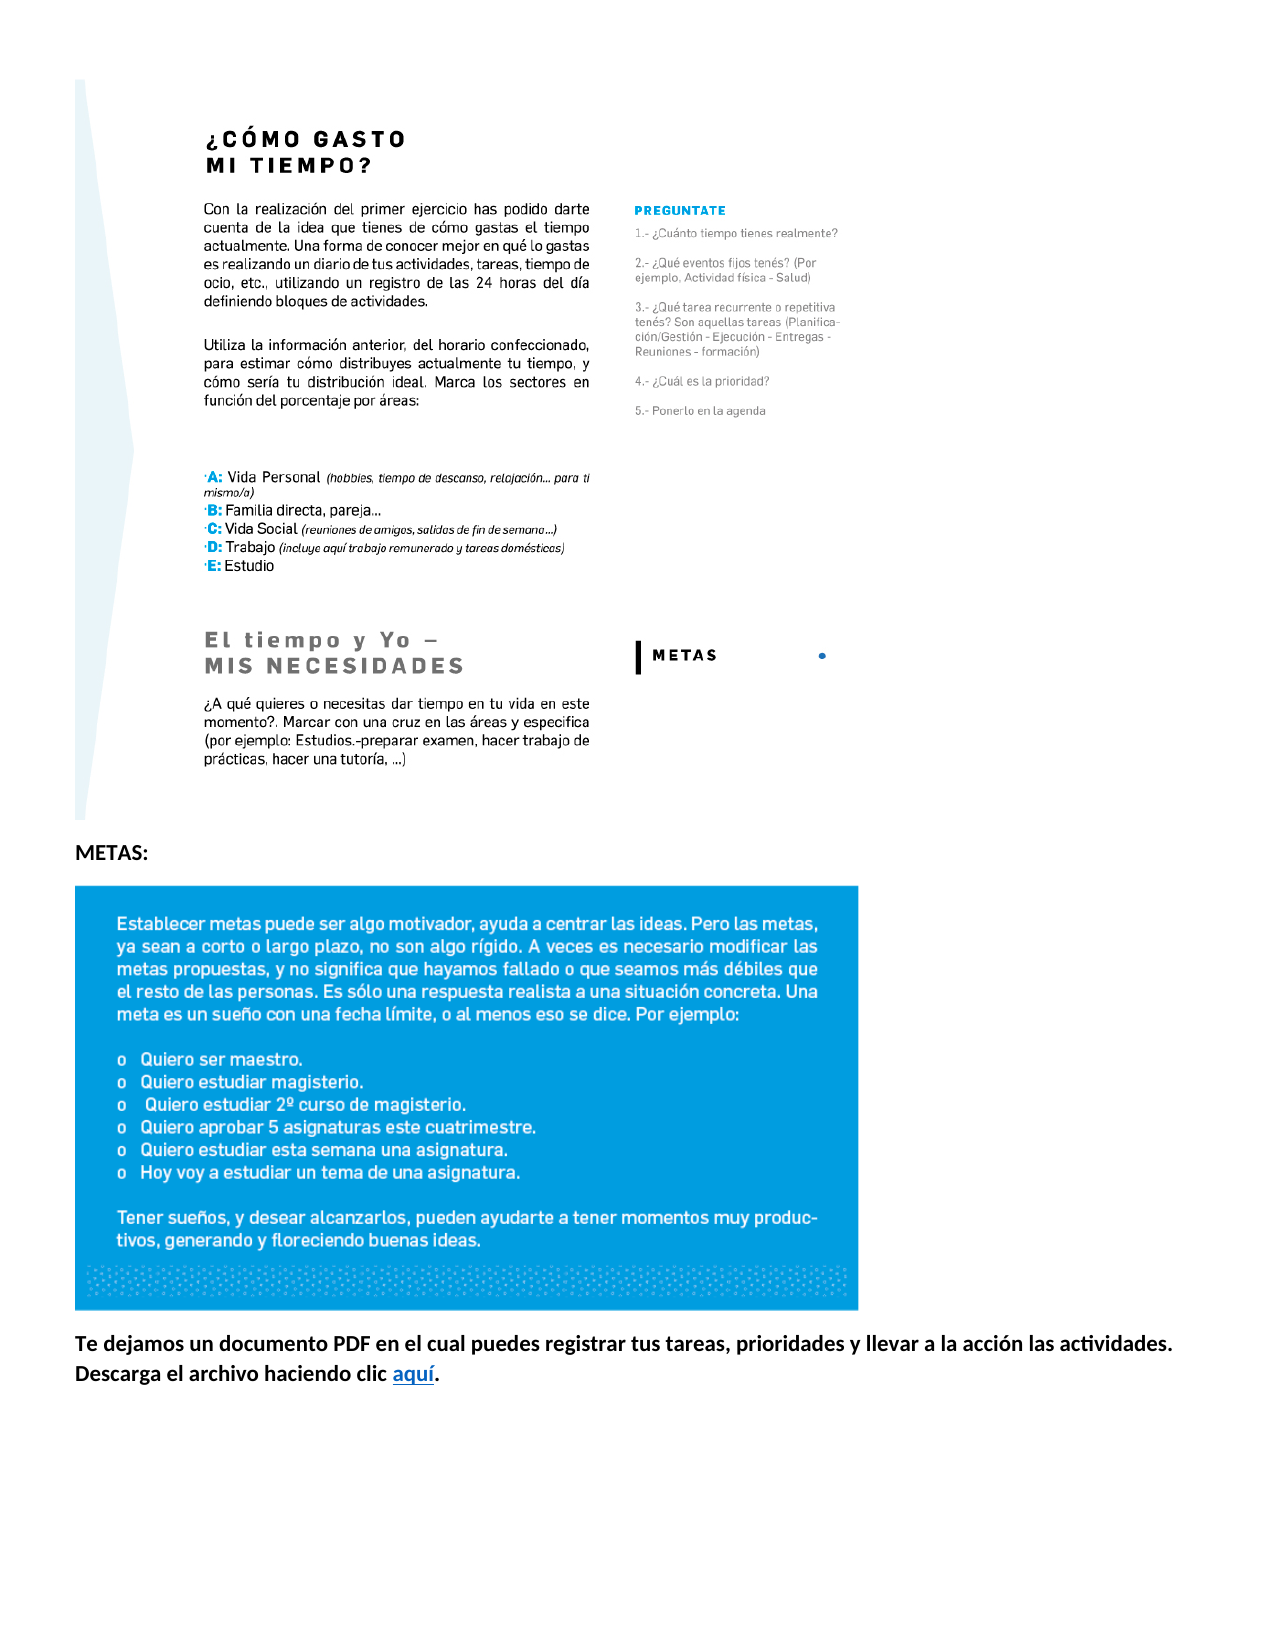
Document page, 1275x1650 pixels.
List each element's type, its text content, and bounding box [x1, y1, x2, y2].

picture [531, 966, 538, 975]
picture [311, 1214, 318, 1223]
picture [267, 1054, 280, 1065]
picture [321, 1211, 325, 1223]
picture [533, 920, 540, 930]
picture [439, 1166, 449, 1178]
picture [787, 985, 796, 997]
picture [185, 966, 190, 975]
picture [301, 966, 308, 973]
picture [623, 1214, 646, 1223]
picture [271, 1216, 277, 1223]
picture [803, 1214, 810, 1223]
picture [417, 1009, 422, 1020]
picture [510, 917, 517, 930]
picture [164, 986, 169, 997]
picture [397, 1008, 414, 1020]
picture [154, 1124, 161, 1133]
picture [581, 1214, 588, 1223]
picture [685, 1011, 708, 1020]
picture [751, 940, 755, 952]
picture [390, 920, 403, 930]
picture [203, 940, 235, 952]
picture [480, 921, 487, 930]
picture [118, 1169, 125, 1178]
picture [169, 1211, 206, 1223]
picture [224, 1234, 241, 1246]
picture [348, 1169, 362, 1178]
picture [200, 1146, 207, 1156]
picture [143, 1008, 158, 1020]
picture [453, 966, 461, 975]
picture [517, 988, 524, 997]
picture [675, 920, 681, 930]
picture [237, 943, 244, 952]
picture [213, 1011, 220, 1020]
picture [574, 1211, 579, 1223]
picture [253, 943, 259, 952]
picture [283, 1056, 288, 1065]
picture [343, 1008, 380, 1020]
picture [248, 966, 255, 975]
picture [259, 988, 264, 997]
picture [129, 1237, 136, 1246]
picture [427, 1214, 434, 1223]
picture [715, 1214, 749, 1228]
picture [258, 1124, 264, 1133]
picture [186, 1124, 193, 1133]
picture [737, 940, 744, 952]
picture [571, 1011, 577, 1020]
picture [298, 1146, 306, 1156]
picture [659, 1011, 664, 1020]
picture [233, 1008, 250, 1020]
picture [166, 1237, 174, 1249]
picture [478, 1147, 485, 1156]
picture [373, 1124, 380, 1133]
picture [118, 1124, 125, 1133]
picture [527, 988, 534, 997]
picture [510, 962, 523, 975]
picture [187, 943, 194, 952]
picture [401, 1101, 408, 1114]
picture [482, 1166, 487, 1178]
picture [245, 1237, 252, 1246]
picture [177, 1237, 212, 1246]
picture [210, 1169, 218, 1178]
picture [423, 988, 428, 997]
picture [210, 1056, 217, 1065]
picture [645, 917, 652, 930]
picture [661, 966, 668, 975]
picture [329, 966, 347, 978]
picture [489, 1169, 496, 1178]
picture [765, 966, 782, 975]
picture [482, 1214, 488, 1223]
picture [280, 1214, 288, 1223]
picture [332, 1146, 354, 1156]
picture [257, 1056, 264, 1065]
picture [338, 1122, 352, 1133]
picture [773, 1211, 790, 1223]
picture [680, 986, 698, 997]
picture [156, 988, 162, 997]
picture [175, 966, 182, 978]
picture [299, 1079, 306, 1091]
picture [329, 1169, 336, 1178]
picture [373, 988, 381, 997]
picture [215, 988, 222, 997]
picture [339, 1079, 347, 1088]
picture [118, 1079, 125, 1088]
picture [336, 1008, 340, 1020]
picture [510, 988, 515, 997]
picture [503, 962, 508, 975]
picture [501, 1124, 508, 1133]
picture [159, 1101, 166, 1110]
picture [417, 1214, 424, 1227]
picture [501, 1211, 528, 1223]
picture [425, 962, 435, 975]
picture [609, 1011, 629, 1020]
picture [322, 1076, 327, 1088]
picture [198, 1011, 206, 1020]
picture [138, 918, 152, 930]
picture [684, 1211, 689, 1223]
picture [711, 1008, 724, 1023]
picture [267, 1011, 294, 1020]
picture [382, 1147, 389, 1156]
picture [284, 1237, 300, 1246]
picture [209, 1216, 215, 1223]
picture [165, 1146, 183, 1156]
picture [134, 966, 141, 975]
picture [600, 943, 617, 952]
picture [500, 940, 506, 952]
picture [424, 1011, 431, 1020]
picture [316, 962, 326, 975]
picture [165, 1079, 183, 1088]
picture [200, 1079, 207, 1088]
picture [751, 988, 759, 997]
picture [351, 1098, 358, 1110]
picture [272, 1234, 282, 1246]
picture [473, 1169, 479, 1178]
picture [247, 1143, 266, 1156]
picture [459, 1237, 466, 1246]
picture [365, 966, 372, 975]
picture [388, 988, 395, 997]
picture [637, 1007, 646, 1020]
picture [782, 943, 787, 952]
picture [447, 943, 465, 956]
picture [520, 920, 527, 930]
picture [272, 1166, 291, 1178]
picture [210, 1146, 216, 1156]
picture [500, 1169, 505, 1178]
picture [639, 986, 644, 997]
picture [283, 943, 289, 952]
picture [626, 985, 636, 997]
picture [327, 1101, 344, 1110]
picture [142, 1120, 151, 1133]
picture [464, 966, 472, 975]
picture [351, 1079, 358, 1088]
picture [329, 1079, 336, 1088]
picture [421, 1237, 427, 1246]
picture [118, 1056, 125, 1065]
picture [683, 940, 703, 952]
picture [601, 921, 606, 929]
picture [226, 988, 232, 997]
picture [239, 988, 246, 1001]
picture [154, 1056, 161, 1065]
picture [795, 940, 817, 952]
picture [645, 966, 658, 975]
picture [477, 1011, 530, 1020]
picture [187, 1169, 194, 1178]
picture [711, 966, 717, 975]
picture [656, 988, 663, 997]
picture [127, 1214, 134, 1223]
picture [429, 1169, 435, 1178]
picture [403, 1146, 409, 1156]
picture [439, 1234, 457, 1246]
picture [150, 966, 167, 975]
picture [581, 966, 609, 978]
picture [766, 1214, 771, 1223]
picture [154, 1169, 161, 1178]
picture [177, 1169, 185, 1178]
picture [154, 1079, 161, 1088]
picture [284, 1124, 301, 1133]
picture [702, 1214, 708, 1223]
picture [332, 943, 348, 952]
text METAS: [75, 838, 1200, 867]
picture [447, 1211, 475, 1223]
picture [266, 920, 294, 933]
picture [307, 921, 314, 930]
picture [366, 920, 373, 933]
picture [456, 920, 471, 930]
picture [231, 1056, 254, 1065]
picture [788, 918, 812, 930]
picture [236, 1214, 243, 1228]
picture [118, 966, 131, 975]
picture [635, 966, 642, 975]
picture [302, 1237, 323, 1246]
picture [694, 964, 708, 975]
picture [426, 1124, 443, 1133]
picture [224, 1169, 232, 1178]
picture [357, 984, 365, 997]
picture [391, 1101, 398, 1110]
picture [369, 1166, 387, 1178]
picture [357, 1146, 365, 1155]
picture [148, 1237, 154, 1246]
text Te dejamos un documento PDF en el cual puedes registrar tus tareas, prioridades y llevar a la acción las actividades. Descarga el archivo haciendo clic aquí. [75, 1329, 1200, 1387]
picture [601, 1214, 608, 1223]
picture [473, 941, 482, 952]
picture [720, 943, 734, 952]
picture [236, 1076, 244, 1088]
picture [810, 966, 817, 975]
picture [800, 988, 817, 997]
picture [535, 1211, 544, 1223]
picture [301, 943, 308, 952]
picture [351, 920, 358, 930]
picture [300, 1214, 305, 1223]
picture [186, 1146, 193, 1156]
picture [576, 988, 584, 997]
picture [800, 966, 807, 975]
picture [247, 1075, 266, 1088]
picture [169, 1098, 180, 1110]
picture [302, 1011, 309, 1020]
picture [235, 1169, 241, 1178]
picture [761, 986, 775, 997]
picture [537, 1011, 563, 1020]
picture [143, 943, 179, 952]
picture [312, 1011, 329, 1020]
picture [491, 1124, 497, 1133]
picture [117, 1211, 127, 1223]
picture [118, 917, 126, 930]
picture [475, 1124, 487, 1133]
picture [601, 988, 619, 997]
picture [236, 917, 250, 930]
picture [431, 943, 439, 952]
picture [118, 985, 130, 997]
picture [490, 921, 497, 934]
picture [201, 1056, 207, 1065]
picture [138, 1237, 145, 1246]
picture [142, 1143, 151, 1156]
picture [273, 1079, 285, 1088]
picture [355, 1124, 361, 1133]
picture [320, 920, 344, 930]
picture [368, 1146, 374, 1156]
picture [435, 966, 442, 975]
picture [210, 1076, 233, 1088]
picture [117, 943, 125, 957]
picture [646, 988, 653, 997]
picture [228, 1124, 235, 1133]
picture [452, 1169, 459, 1182]
picture [270, 1120, 277, 1133]
picture [134, 1011, 141, 1020]
picture [118, 1146, 125, 1156]
picture [224, 1098, 248, 1110]
picture [438, 1214, 444, 1223]
picture [671, 966, 678, 973]
picture [491, 1214, 498, 1228]
picture [130, 920, 136, 930]
picture [258, 966, 265, 973]
picture [322, 1166, 327, 1178]
picture [746, 963, 752, 975]
picture [314, 1079, 320, 1088]
picture [473, 966, 487, 975]
picture [213, 1237, 221, 1246]
picture [351, 943, 359, 952]
picture [411, 1237, 417, 1246]
picture [273, 943, 280, 952]
picture [306, 990, 312, 997]
picture [142, 1166, 151, 1178]
picture [725, 962, 732, 975]
picture [166, 917, 197, 930]
picture [655, 920, 672, 930]
picture [138, 988, 143, 997]
picture [394, 1169, 422, 1178]
picture [154, 1147, 161, 1156]
picture [211, 920, 224, 930]
picture [693, 917, 702, 929]
picture [490, 966, 496, 975]
picture [398, 988, 415, 997]
picture [266, 988, 302, 997]
picture [400, 966, 417, 975]
picture [461, 1144, 475, 1156]
picture [349, 988, 355, 997]
picture [462, 1169, 470, 1178]
picture [387, 1124, 394, 1133]
picture [488, 986, 502, 997]
picture [529, 940, 539, 952]
picture [196, 1169, 204, 1183]
picture [219, 1143, 233, 1156]
picture [397, 1121, 410, 1133]
picture [249, 988, 256, 997]
picture [227, 920, 235, 930]
picture [546, 1214, 553, 1223]
picture [204, 1101, 221, 1110]
picture [649, 1214, 682, 1223]
picture [705, 988, 749, 997]
picture [670, 1011, 678, 1020]
picture [376, 1211, 405, 1223]
picture [351, 964, 358, 975]
picture [374, 966, 381, 975]
picture [423, 917, 433, 930]
picture [576, 918, 588, 930]
picture [793, 1214, 800, 1223]
picture [254, 920, 260, 930]
picture [127, 943, 134, 952]
picture [764, 920, 776, 930]
picture [485, 943, 492, 956]
picture [469, 1237, 479, 1246]
picture [316, 943, 324, 956]
picture [165, 1011, 182, 1020]
picture [118, 1101, 125, 1110]
picture [547, 920, 574, 930]
picture [735, 917, 757, 930]
picture [416, 1099, 429, 1110]
picture [170, 988, 178, 997]
picture [156, 917, 162, 930]
picture [250, 1211, 268, 1223]
picture [445, 1011, 450, 1020]
picture [441, 1146, 448, 1159]
picture [756, 1214, 763, 1227]
picture [200, 921, 205, 929]
picture [537, 985, 544, 997]
picture [251, 1101, 270, 1110]
picture [726, 1011, 734, 1020]
picture [273, 1146, 289, 1156]
picture [200, 1124, 225, 1136]
picture [552, 966, 558, 975]
picture [164, 1169, 171, 1181]
picture [147, 1098, 156, 1110]
picture [704, 920, 729, 930]
picture [291, 1144, 296, 1156]
picture [541, 962, 548, 975]
picture [300, 1101, 317, 1110]
picture [444, 966, 452, 979]
picture [446, 1124, 453, 1133]
picture [523, 1124, 531, 1133]
picture [500, 921, 506, 930]
picture [290, 1214, 297, 1223]
picture [547, 943, 592, 952]
picture [276, 966, 284, 978]
picture [291, 966, 298, 975]
picture [430, 988, 486, 1001]
picture [244, 1166, 268, 1178]
picture [291, 943, 298, 956]
picture [488, 1146, 502, 1156]
picture [377, 921, 383, 930]
picture [186, 1079, 193, 1086]
picture [288, 1098, 293, 1106]
picture [312, 1146, 329, 1156]
picture [165, 1121, 184, 1133]
picture [145, 988, 152, 997]
picture [142, 1053, 151, 1065]
picture [327, 1214, 343, 1223]
picture [370, 1234, 378, 1246]
picture [361, 1101, 368, 1110]
picture [297, 917, 303, 930]
picture [118, 1011, 131, 1020]
picture [185, 985, 203, 997]
picture [649, 1011, 655, 1020]
picture [381, 1237, 408, 1246]
picture [277, 1098, 284, 1105]
picture [790, 966, 796, 978]
picture [165, 1053, 184, 1065]
picture [362, 1124, 370, 1133]
picture [289, 1079, 296, 1088]
picture [220, 1056, 225, 1065]
picture [417, 1146, 424, 1156]
picture [580, 1011, 587, 1020]
picture [416, 943, 423, 952]
picture [304, 1124, 336, 1136]
picture [566, 966, 573, 973]
picture [223, 1011, 230, 1020]
picture [591, 988, 598, 997]
picture [432, 1101, 446, 1110]
picture [397, 943, 413, 952]
picture [188, 1011, 195, 1020]
picture [158, 1214, 163, 1223]
picture [75, 75, 989, 820]
picture [406, 920, 413, 930]
picture [762, 943, 769, 952]
picture [346, 1214, 362, 1223]
picture [320, 1101, 325, 1110]
picture [325, 985, 342, 997]
picture [290, 1056, 298, 1065]
picture [667, 988, 673, 997]
picture [612, 918, 634, 930]
picture [376, 1101, 388, 1110]
picture [389, 966, 397, 978]
picture [415, 918, 420, 930]
picture [451, 1146, 458, 1156]
picture [142, 1075, 151, 1088]
picture [258, 1237, 266, 1249]
picture [457, 1008, 470, 1020]
picture [453, 1101, 460, 1110]
picture [219, 1214, 225, 1223]
picture [779, 921, 786, 930]
picture [308, 1169, 315, 1178]
picture [186, 1056, 193, 1065]
picture [192, 964, 246, 978]
picture [591, 1214, 596, 1223]
picture [371, 943, 388, 952]
picture [148, 1214, 154, 1223]
picture [556, 985, 570, 997]
picture [691, 1214, 698, 1223]
picture [611, 1214, 616, 1223]
picture [191, 1101, 197, 1110]
picture [507, 1169, 514, 1178]
picture [143, 963, 148, 975]
picture [456, 1121, 471, 1133]
picture [137, 1214, 144, 1223]
picture [735, 966, 742, 975]
picture [183, 1101, 188, 1110]
picture [236, 1144, 244, 1156]
picture [435, 917, 453, 930]
picture [326, 1234, 363, 1246]
picture [772, 943, 778, 952]
picture [616, 966, 633, 975]
picture [117, 1234, 126, 1246]
picture [253, 1011, 261, 1020]
picture [509, 1121, 514, 1133]
picture [427, 1146, 438, 1156]
picture [510, 943, 517, 952]
picture [412, 1124, 420, 1133]
picture [339, 1169, 347, 1178]
picture [517, 1124, 522, 1133]
picture [625, 943, 680, 952]
picture [685, 966, 693, 975]
picture [547, 988, 554, 997]
picture [365, 1214, 372, 1223]
picture [298, 1169, 305, 1178]
picture [591, 920, 598, 930]
picture [559, 1214, 567, 1223]
picture [392, 1146, 400, 1155]
picture [594, 1008, 601, 1020]
picture [711, 943, 719, 952]
picture [238, 1121, 255, 1133]
